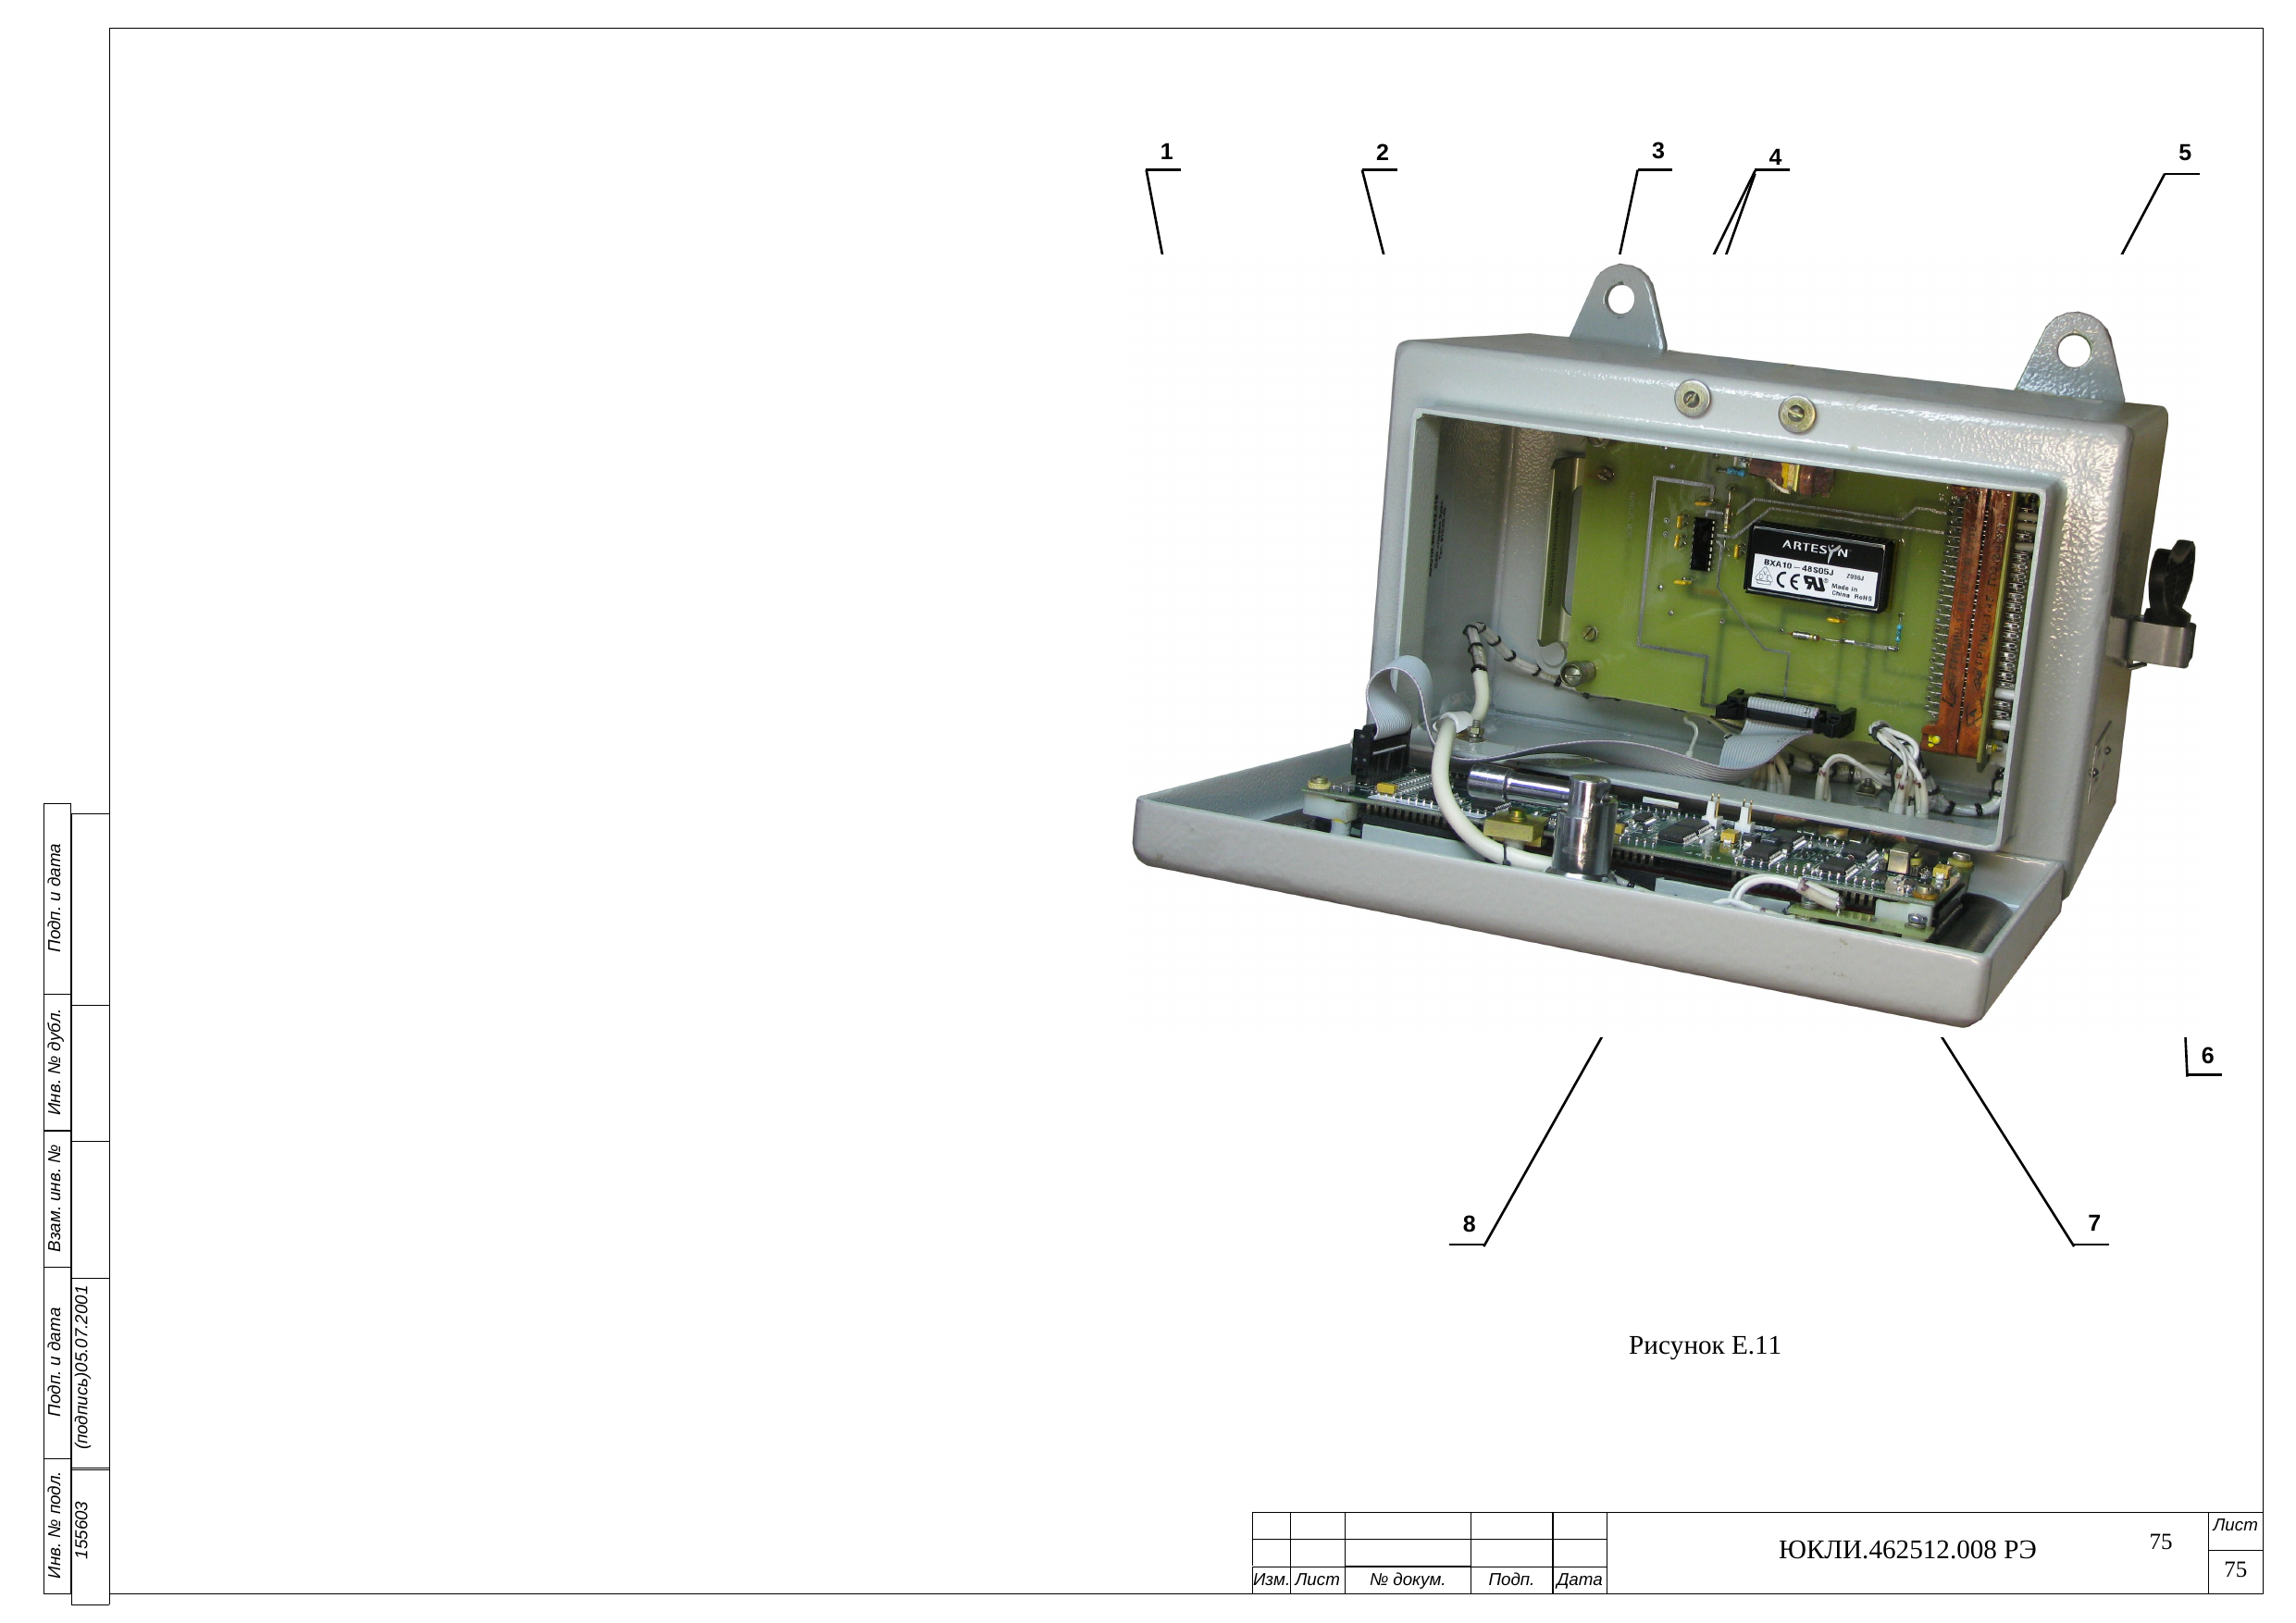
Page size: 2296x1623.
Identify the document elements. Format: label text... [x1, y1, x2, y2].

text Рисунок Е.11 [82, 1330, 1781, 1360]
picture [1126, 254, 2201, 1037]
